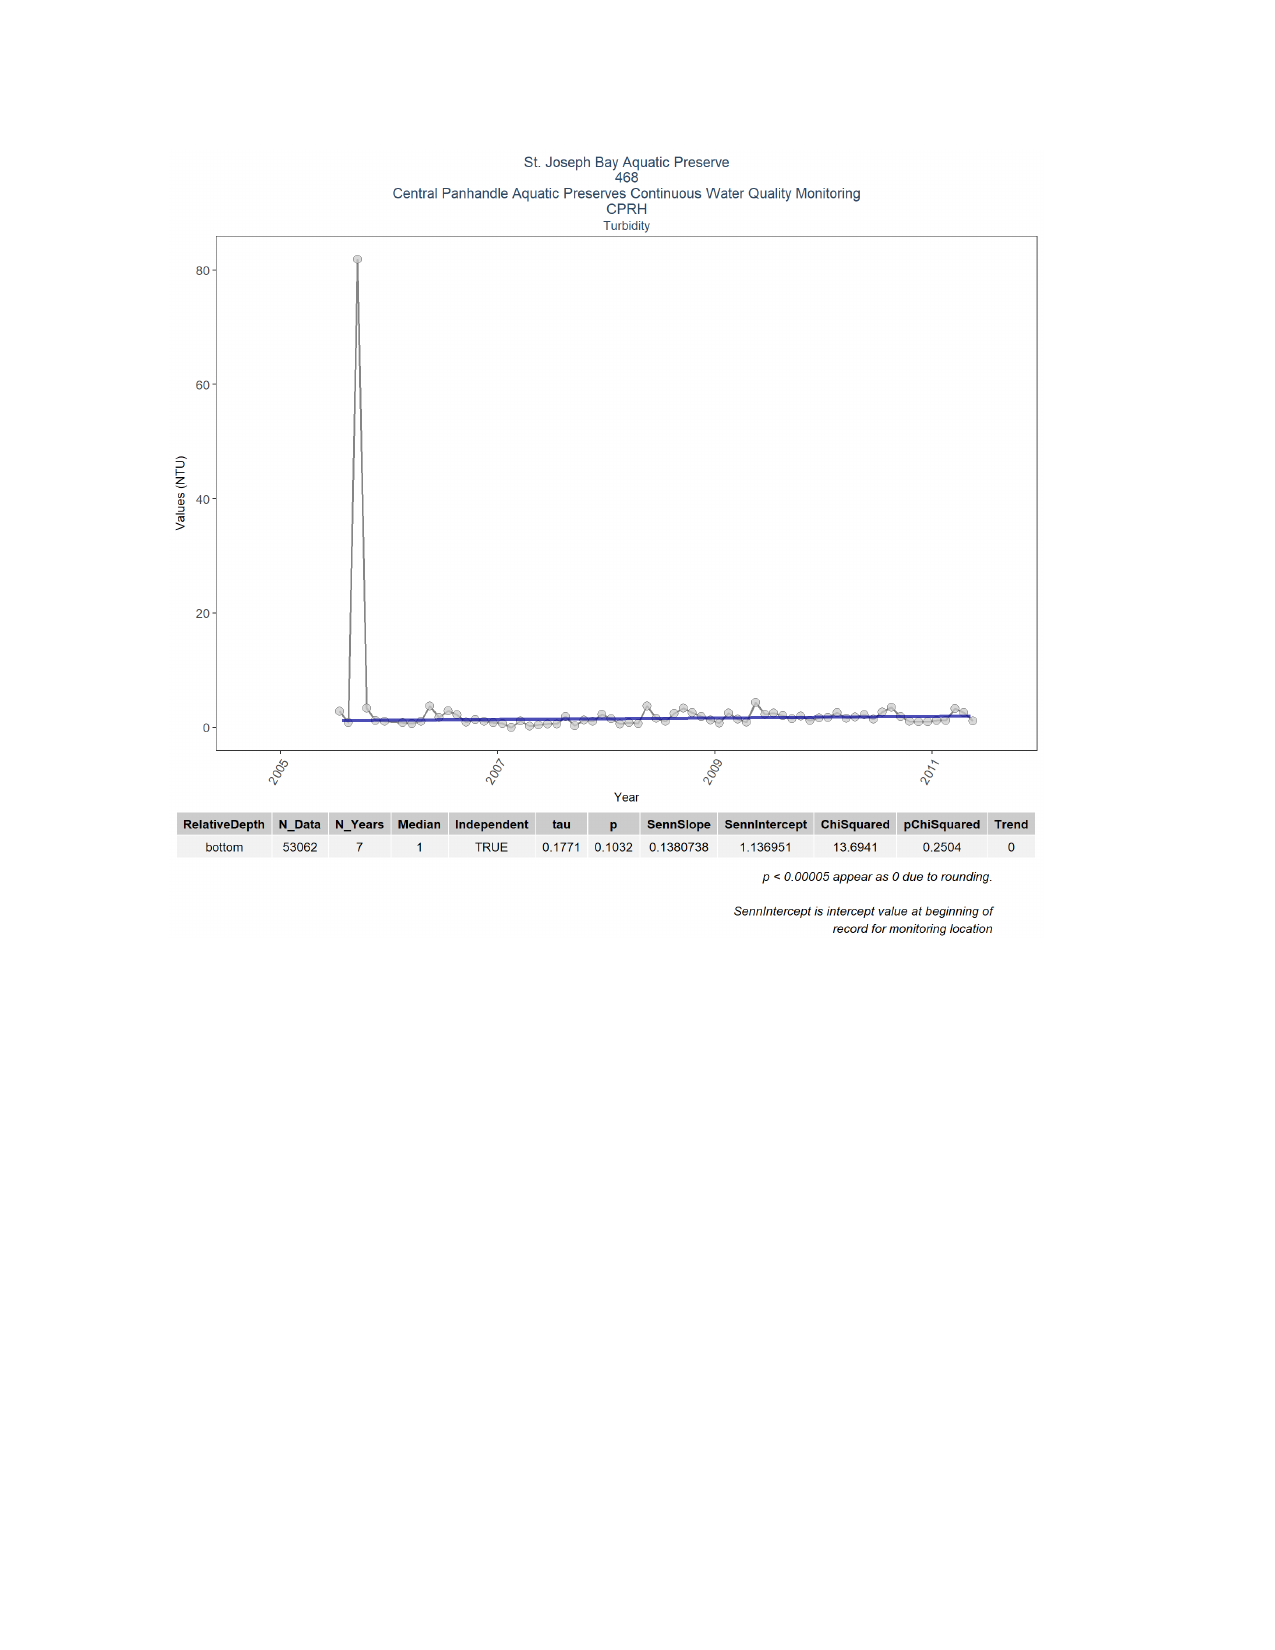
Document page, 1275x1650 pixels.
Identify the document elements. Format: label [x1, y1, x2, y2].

picture [168, 150, 1044, 938]
